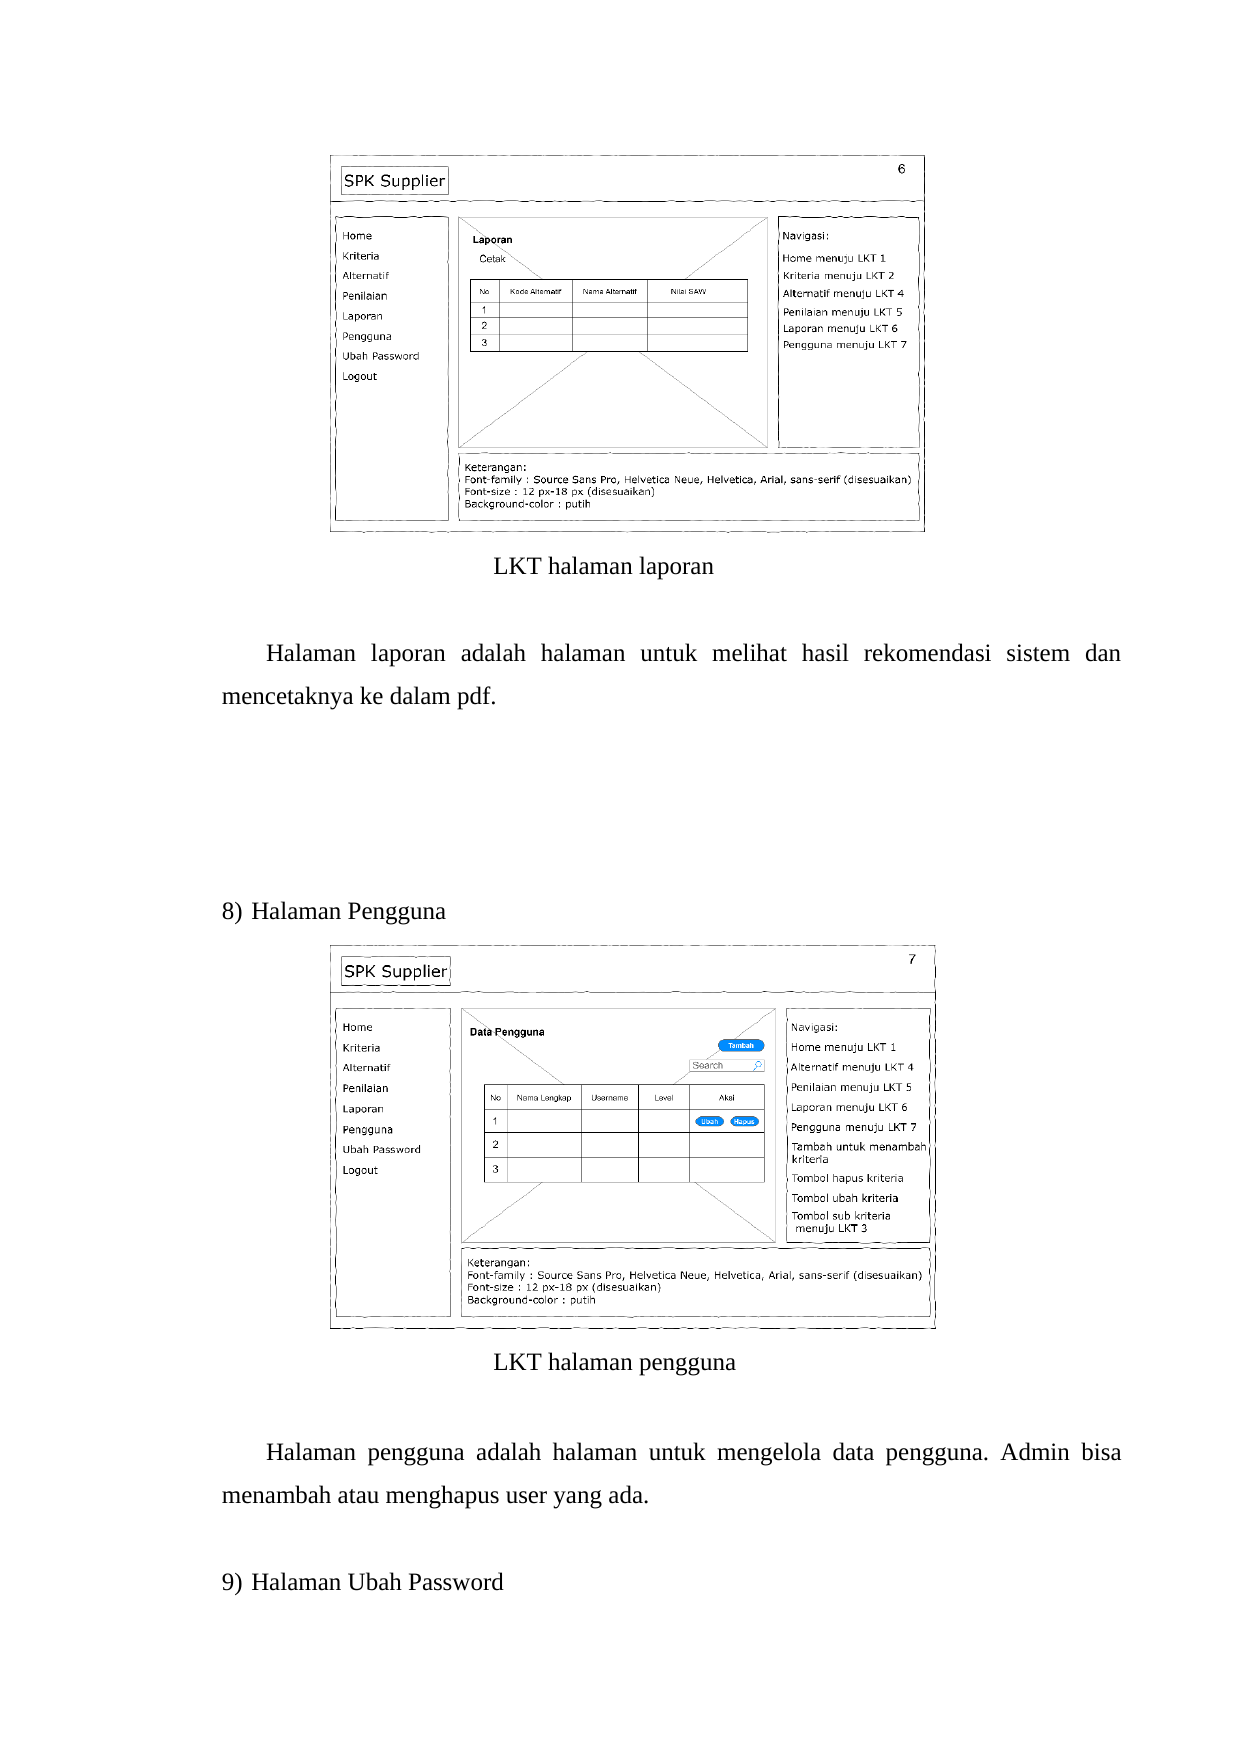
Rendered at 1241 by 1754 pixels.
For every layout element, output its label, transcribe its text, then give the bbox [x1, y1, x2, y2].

text LKT halaman laporan [446, 551, 1122, 580]
picture [325, 939, 941, 1334]
list Halaman Pengguna [222, 896, 1122, 925]
list Halaman Ubah Password [222, 1567, 1122, 1595]
list Halaman pengguna adalah halaman untuk mengelola data pengguna. Admin bisa menambah atau menghapus user yang ada. [222, 1437, 1122, 1509]
picture [325, 150, 930, 538]
list Halaman laporan adalah halaman untuk melihat hasil rekomendasi sistem dan mencetaknya ke dalam pdf. [222, 638, 1122, 709]
text LKT halaman pengguna [418, 1347, 1122, 1376]
